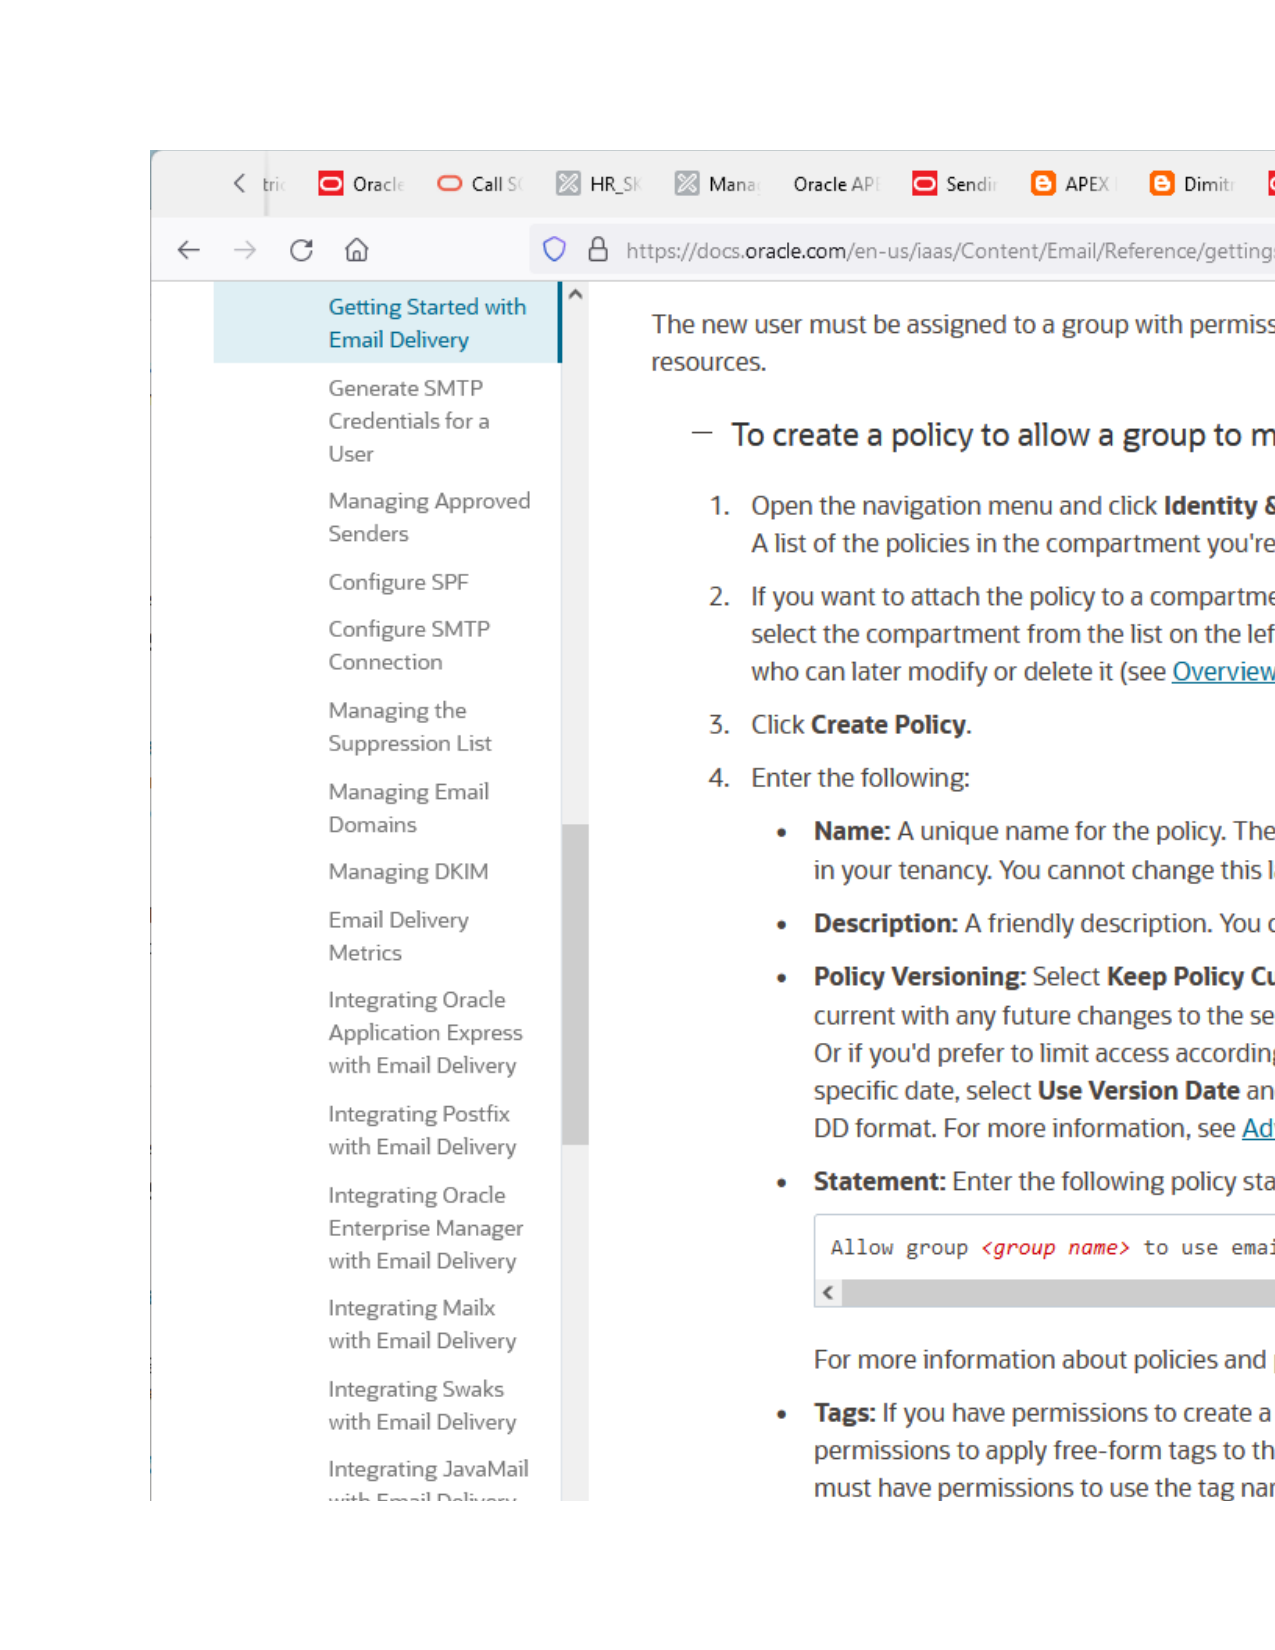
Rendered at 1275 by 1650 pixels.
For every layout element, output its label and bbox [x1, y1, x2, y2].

picture [150, 150, 1275, 1501]
